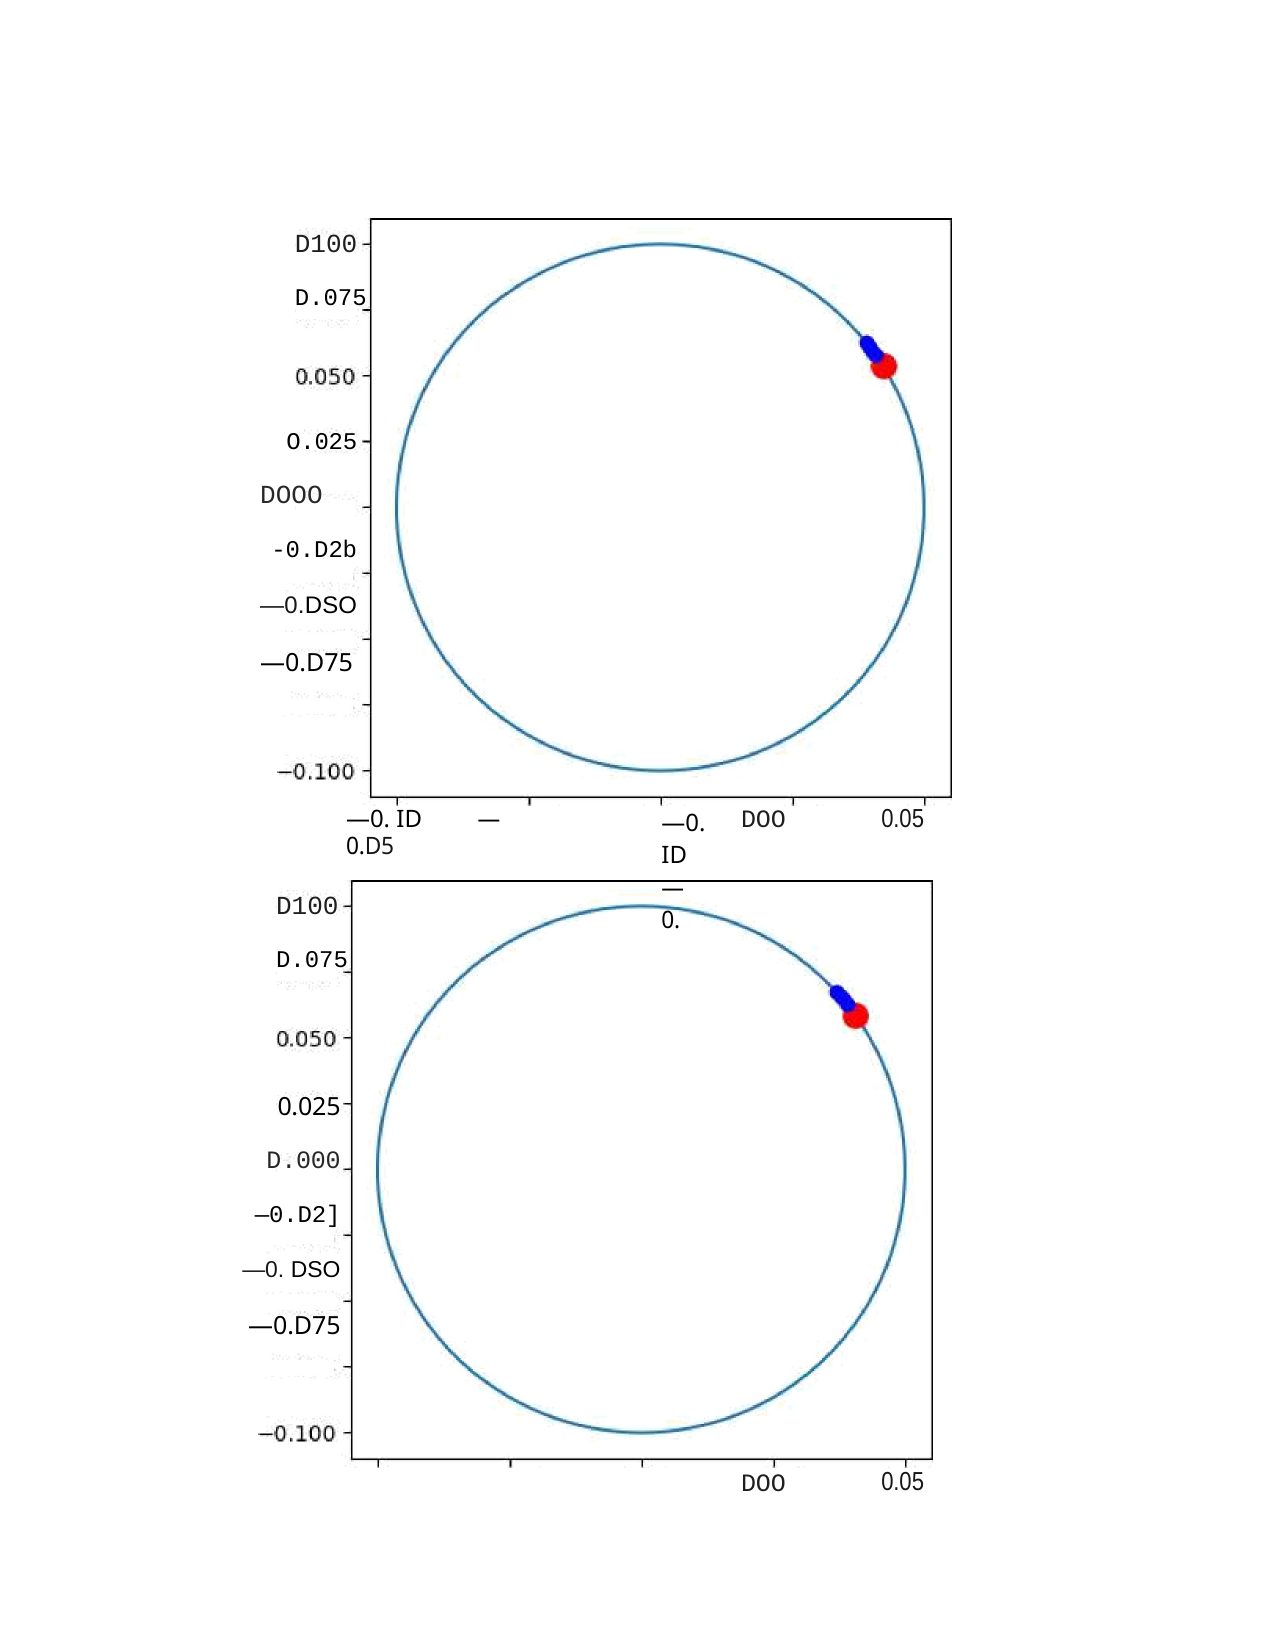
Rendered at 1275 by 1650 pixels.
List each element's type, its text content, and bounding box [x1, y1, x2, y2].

picture [277, 218, 952, 806]
text DOO [741, 806, 795, 835]
picture [279, 488, 287, 501]
text 0.05 [881, 1466, 1206, 1496]
text DOO [741, 1471, 795, 1499]
picture [258, 880, 933, 1468]
text 0.05 [881, 805, 1206, 833]
text —0. ID —0.D5 [346, 805, 540, 860]
picture [666, 912, 671, 926]
